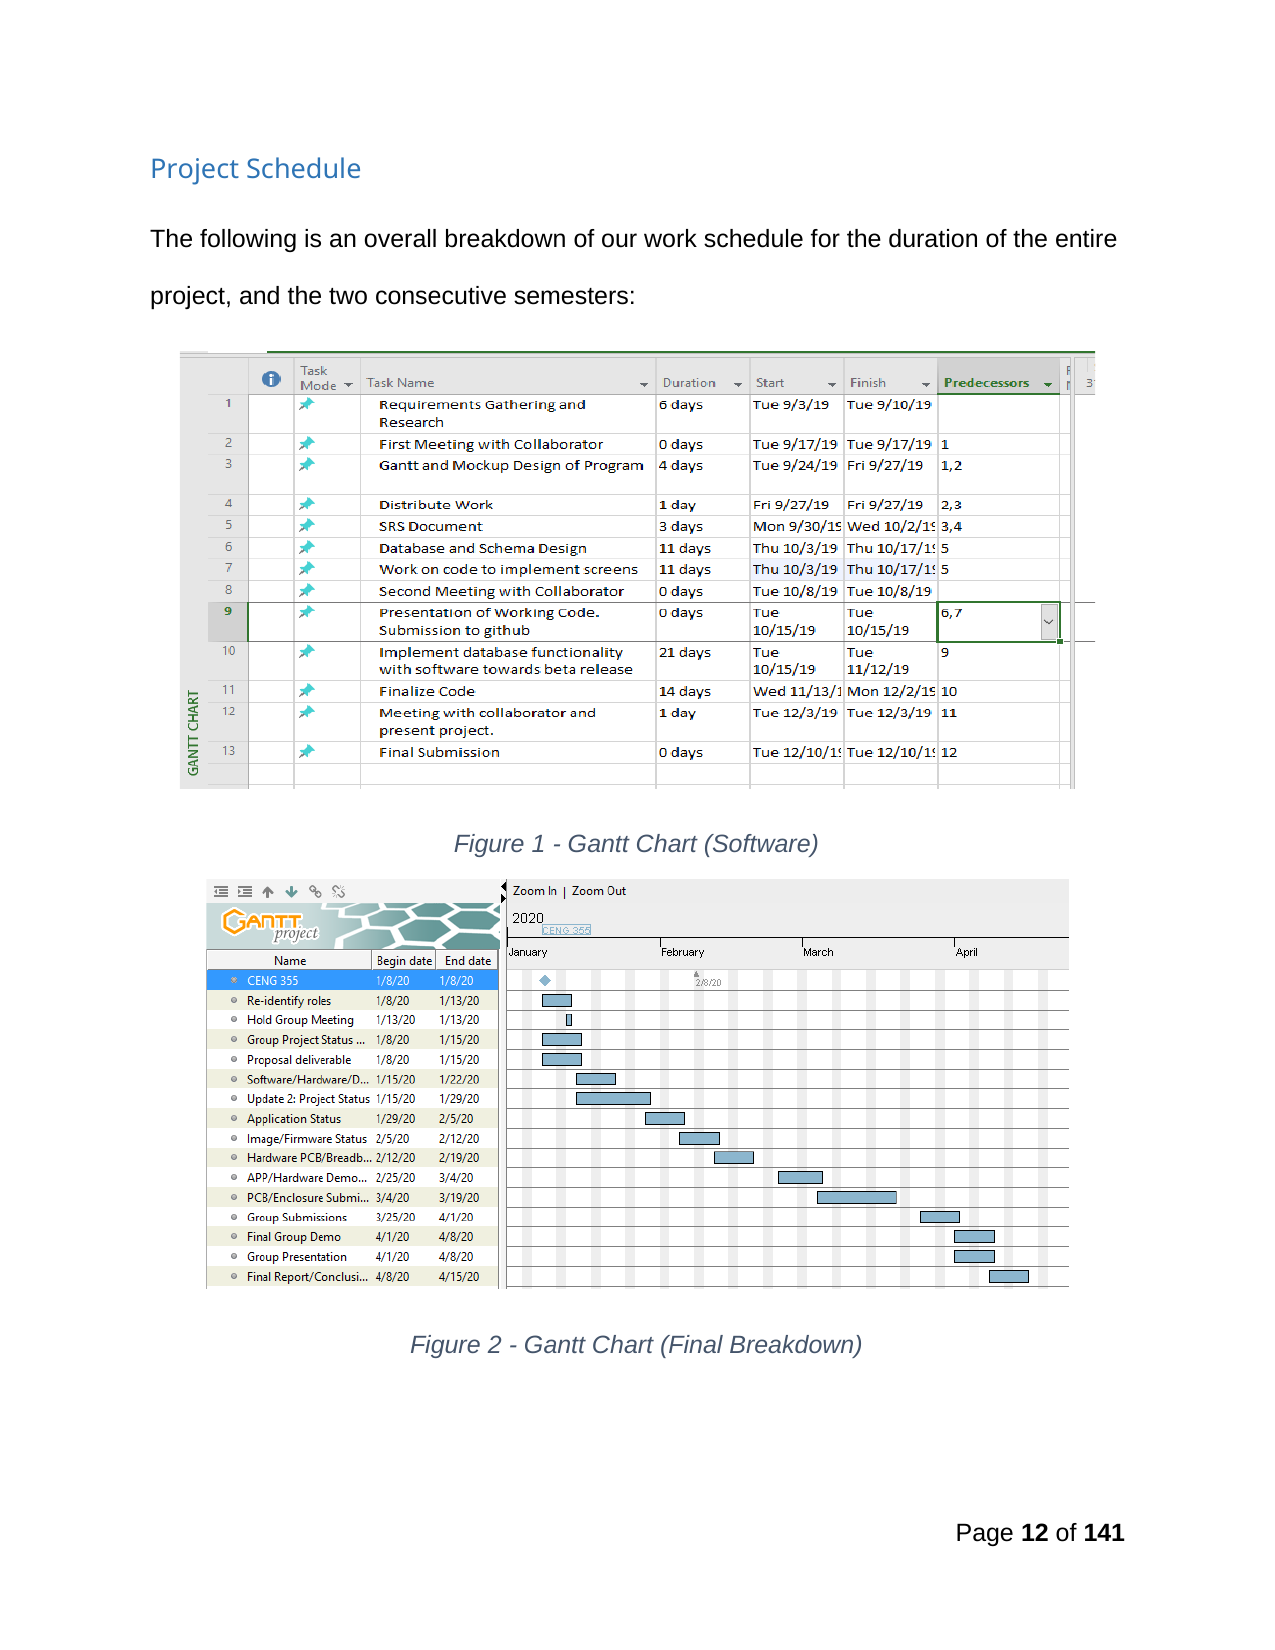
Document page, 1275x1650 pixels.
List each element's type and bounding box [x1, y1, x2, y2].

picture [179, 351, 1096, 789]
picture [206, 879, 1069, 1289]
